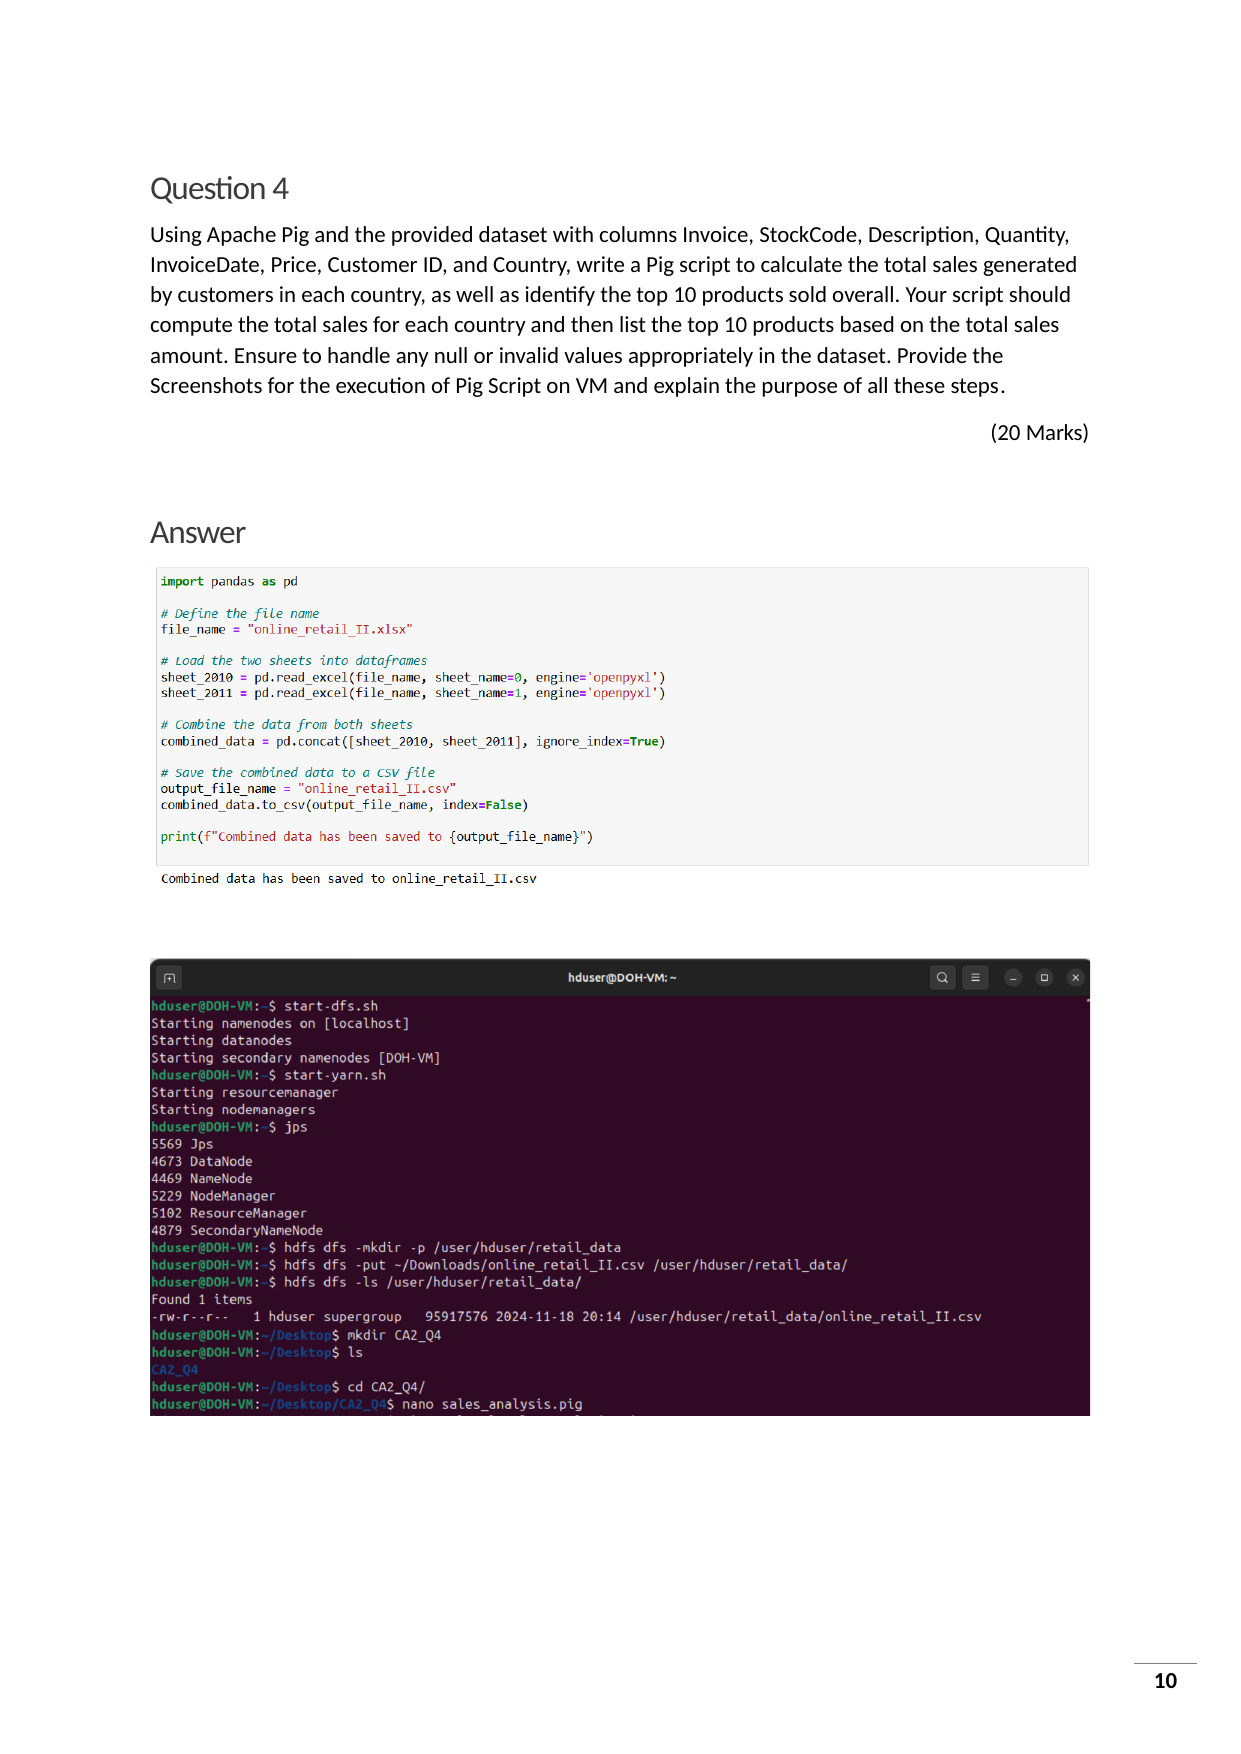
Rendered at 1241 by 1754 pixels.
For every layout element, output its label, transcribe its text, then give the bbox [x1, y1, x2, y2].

picture [150, 958, 1091, 1416]
subtitle Question 4 [150, 167, 1090, 207]
picture [150, 564, 1091, 893]
text (20 Marks) [900, 418, 1090, 446]
text Using Apache Pig and the provided dataset with columns Invoice, StockCode, Description, Quantity, InvoiceDate, Price, Customer ID, and Country, write a Pig script to calculate the total sales generated by customers in each country, as well as identify the top 10 products sold overall. Your script should compute the total sales for each country and then list the top 10 products based on the total sales amount. Ensure to handle any null or invalid values appropriately in the dataset. Provide the Screenshots for the execution of Pig Script on VM and explain the purpose of all these steps. [150, 220, 1090, 399]
subtitle Answer [150, 512, 1090, 552]
